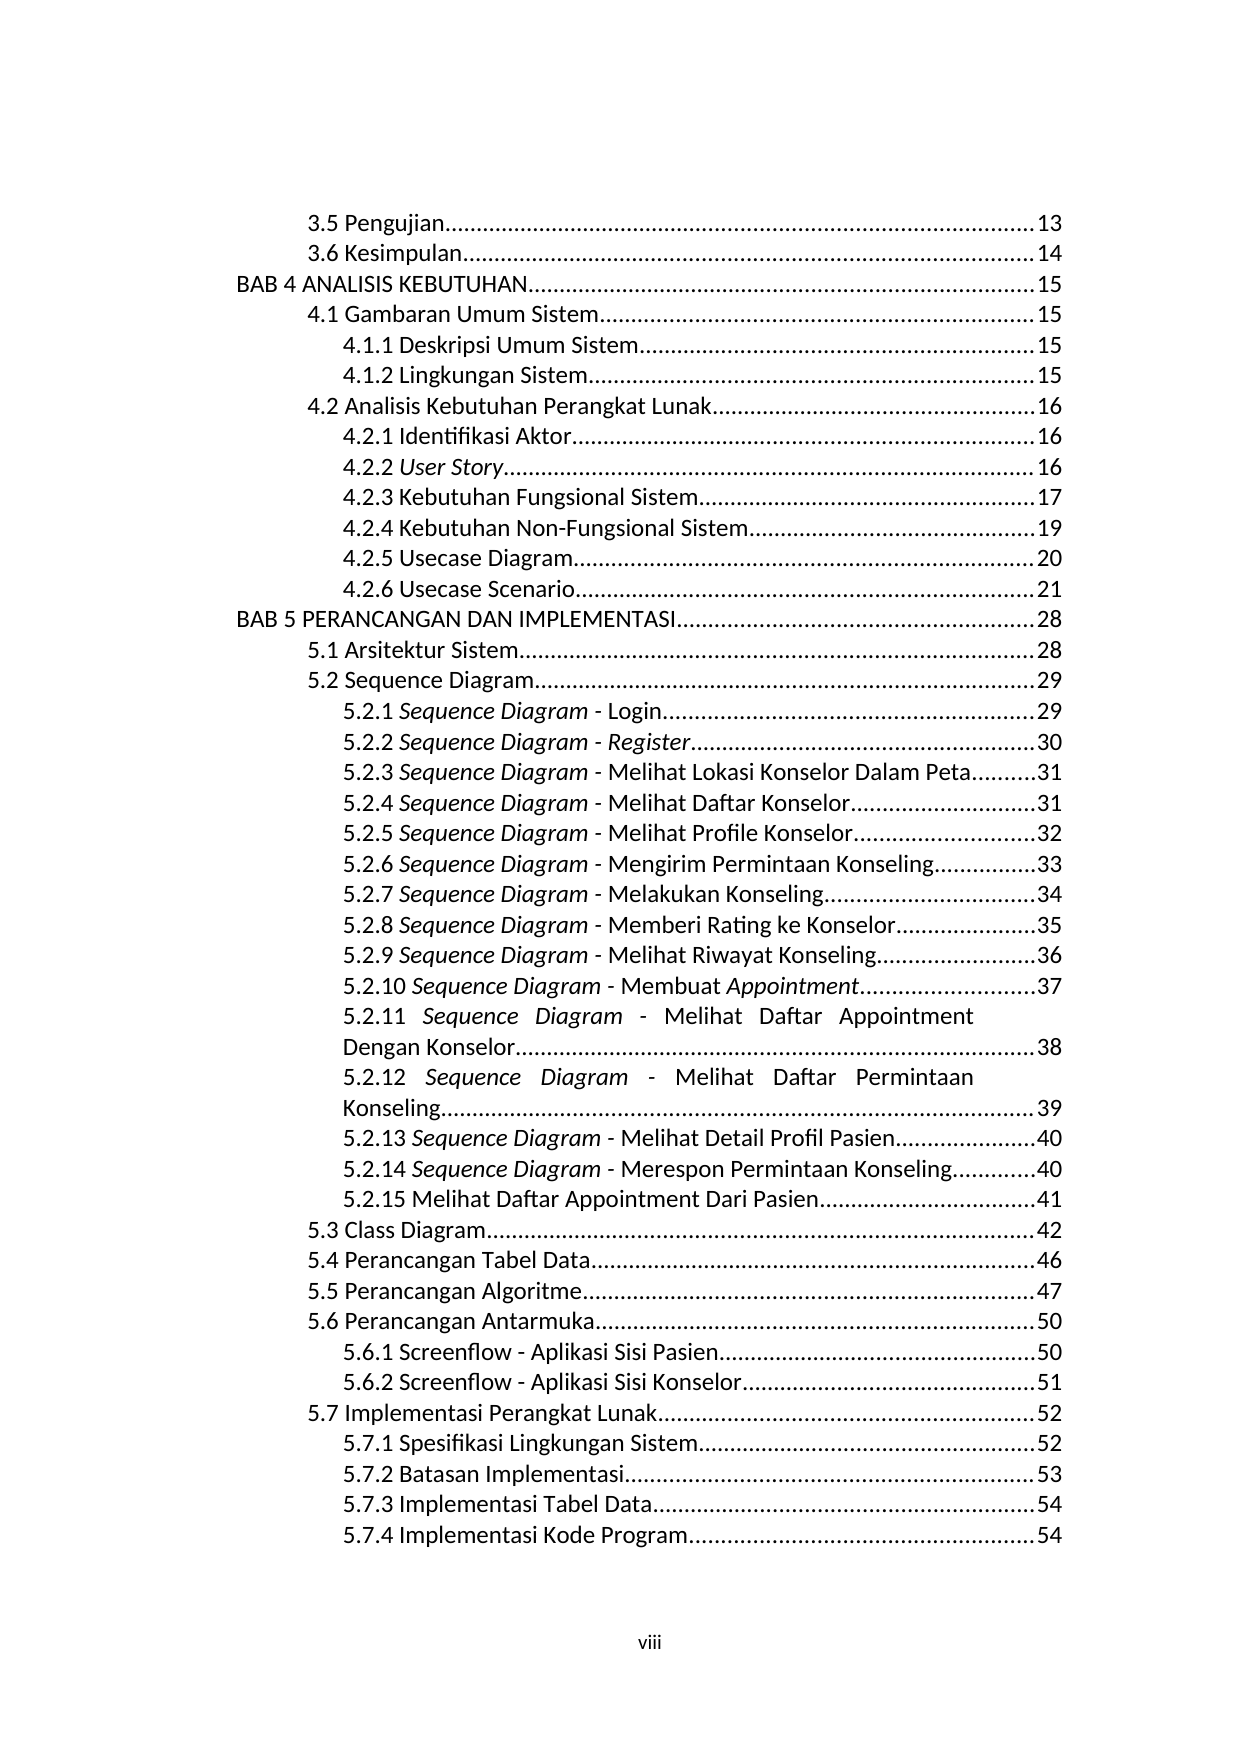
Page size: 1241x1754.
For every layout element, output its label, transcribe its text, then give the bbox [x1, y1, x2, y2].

text 5.2.15 Melihat Daftar Appointment Dari Pasien 41 [343, 1183, 974, 1214]
text 5.2.13 Sequence Diagram - Melihat Detail Profil Pasien 40 [343, 1122, 974, 1153]
text 5.3 Class Diagram 42 [307, 1214, 974, 1244]
text 5.2.3 Sequence Diagram - Melihat Lokasi Konselor Dalam Peta 31 [343, 756, 974, 787]
text BAB 4 ANALISIS KEBUTUHAN 15 [236, 268, 974, 298]
text 5.2.1 Sequence Diagram - Login 29 [343, 695, 974, 726]
text 4.2.4 Kebutuhan Non-Fungsional Sistem 19 [343, 512, 974, 542]
text BAB 5 PERANCANGAN DAN IMPLEMENTASI 28 [236, 603, 974, 634]
text 5.4 Perancangan Tabel Data 46 [307, 1244, 974, 1275]
text 4.2.1 Identifikasi Aktor 16 [343, 420, 974, 451]
text 5.6.1 Screenflow - Aplikasi Sisi Pasien 50 [343, 1336, 974, 1367]
text 4.2.5 Usecase Diagram 20 [343, 542, 974, 573]
text 4.1.1 Deskripsi Umum Sistem 15 [343, 329, 974, 359]
text 5.1 Arsitektur Sistem 28 [307, 634, 974, 664]
text 5.6 Perancangan Antarmuka 50 [307, 1306, 974, 1336]
text 4.2.2 User Story 16 [343, 451, 974, 481]
text 5.2.7 Sequence Diagram - Melakukan Konseling 34 [343, 878, 974, 909]
text 5.2.11 Sequence Diagram - Melihat Daftar Appointment Dengan Konselor 38 [343, 1000, 974, 1061]
text 5.2.6 Sequence Diagram - Mengirim Permintaan Konseling 33 [343, 848, 974, 878]
text 4.1 Gambaran Umum Sistem 15 [307, 298, 974, 329]
text 4.1.2 Lingkungan Sistem 15 [343, 359, 974, 390]
text 3.6 Kesimpulan 14 [307, 237, 974, 268]
text 5.2.4 Sequence Diagram - Melihat Daftar Konselor 31 [343, 787, 974, 817]
text 5.2.8 Sequence Diagram - Memberi Rating ke Konselor 35 [343, 909, 974, 939]
text 5.7.2 Batasan Implementasi 53 [343, 1458, 974, 1489]
text 5.2.2 Sequence Diagram - Register 30 [343, 726, 974, 756]
text 5.2 Sequence Diagram 29 [307, 664, 974, 695]
text 5.2.9 Sequence Diagram - Melihat Riwayat Konseling 36 [343, 939, 974, 970]
text 5.2.12 Sequence Diagram - Melihat Daftar Permintaan Konseling 39 [343, 1061, 974, 1122]
text 5.5 Perancangan Algoritme 47 [307, 1275, 974, 1306]
text 3.5 Pengujian 13 [307, 207, 974, 237]
text 5.7.1 Spesifikasi Lingkungan Sistem 52 [343, 1428, 974, 1458]
text 5.2.10 Sequence Diagram - Membuat Appointment 37 [343, 970, 974, 1000]
text 4.2.3 Kebutuhan Fungsional Sistem 17 [343, 481, 974, 512]
text 4.2.6 Usecase Scenario 21 [343, 573, 974, 603]
text 5.7 Implementasi Perangkat Lunak 52 [307, 1397, 974, 1428]
text 5.7.3 Implementasi Tabel Data 54 [343, 1489, 974, 1519]
text 5.6.2 Screenflow - Aplikasi Sisi Konselor 51 [343, 1367, 974, 1397]
text 5.7.4 Implementasi Kode Program 54 [343, 1519, 974, 1550]
text 5.2.5 Sequence Diagram - Melihat Profile Konselor 32 [343, 817, 974, 848]
text 4.2 Analisis Kebutuhan Perangkat Lunak 16 [307, 390, 974, 420]
text 5.2.14 Sequence Diagram - Merespon Permintaan Konseling 40 [343, 1153, 974, 1183]
